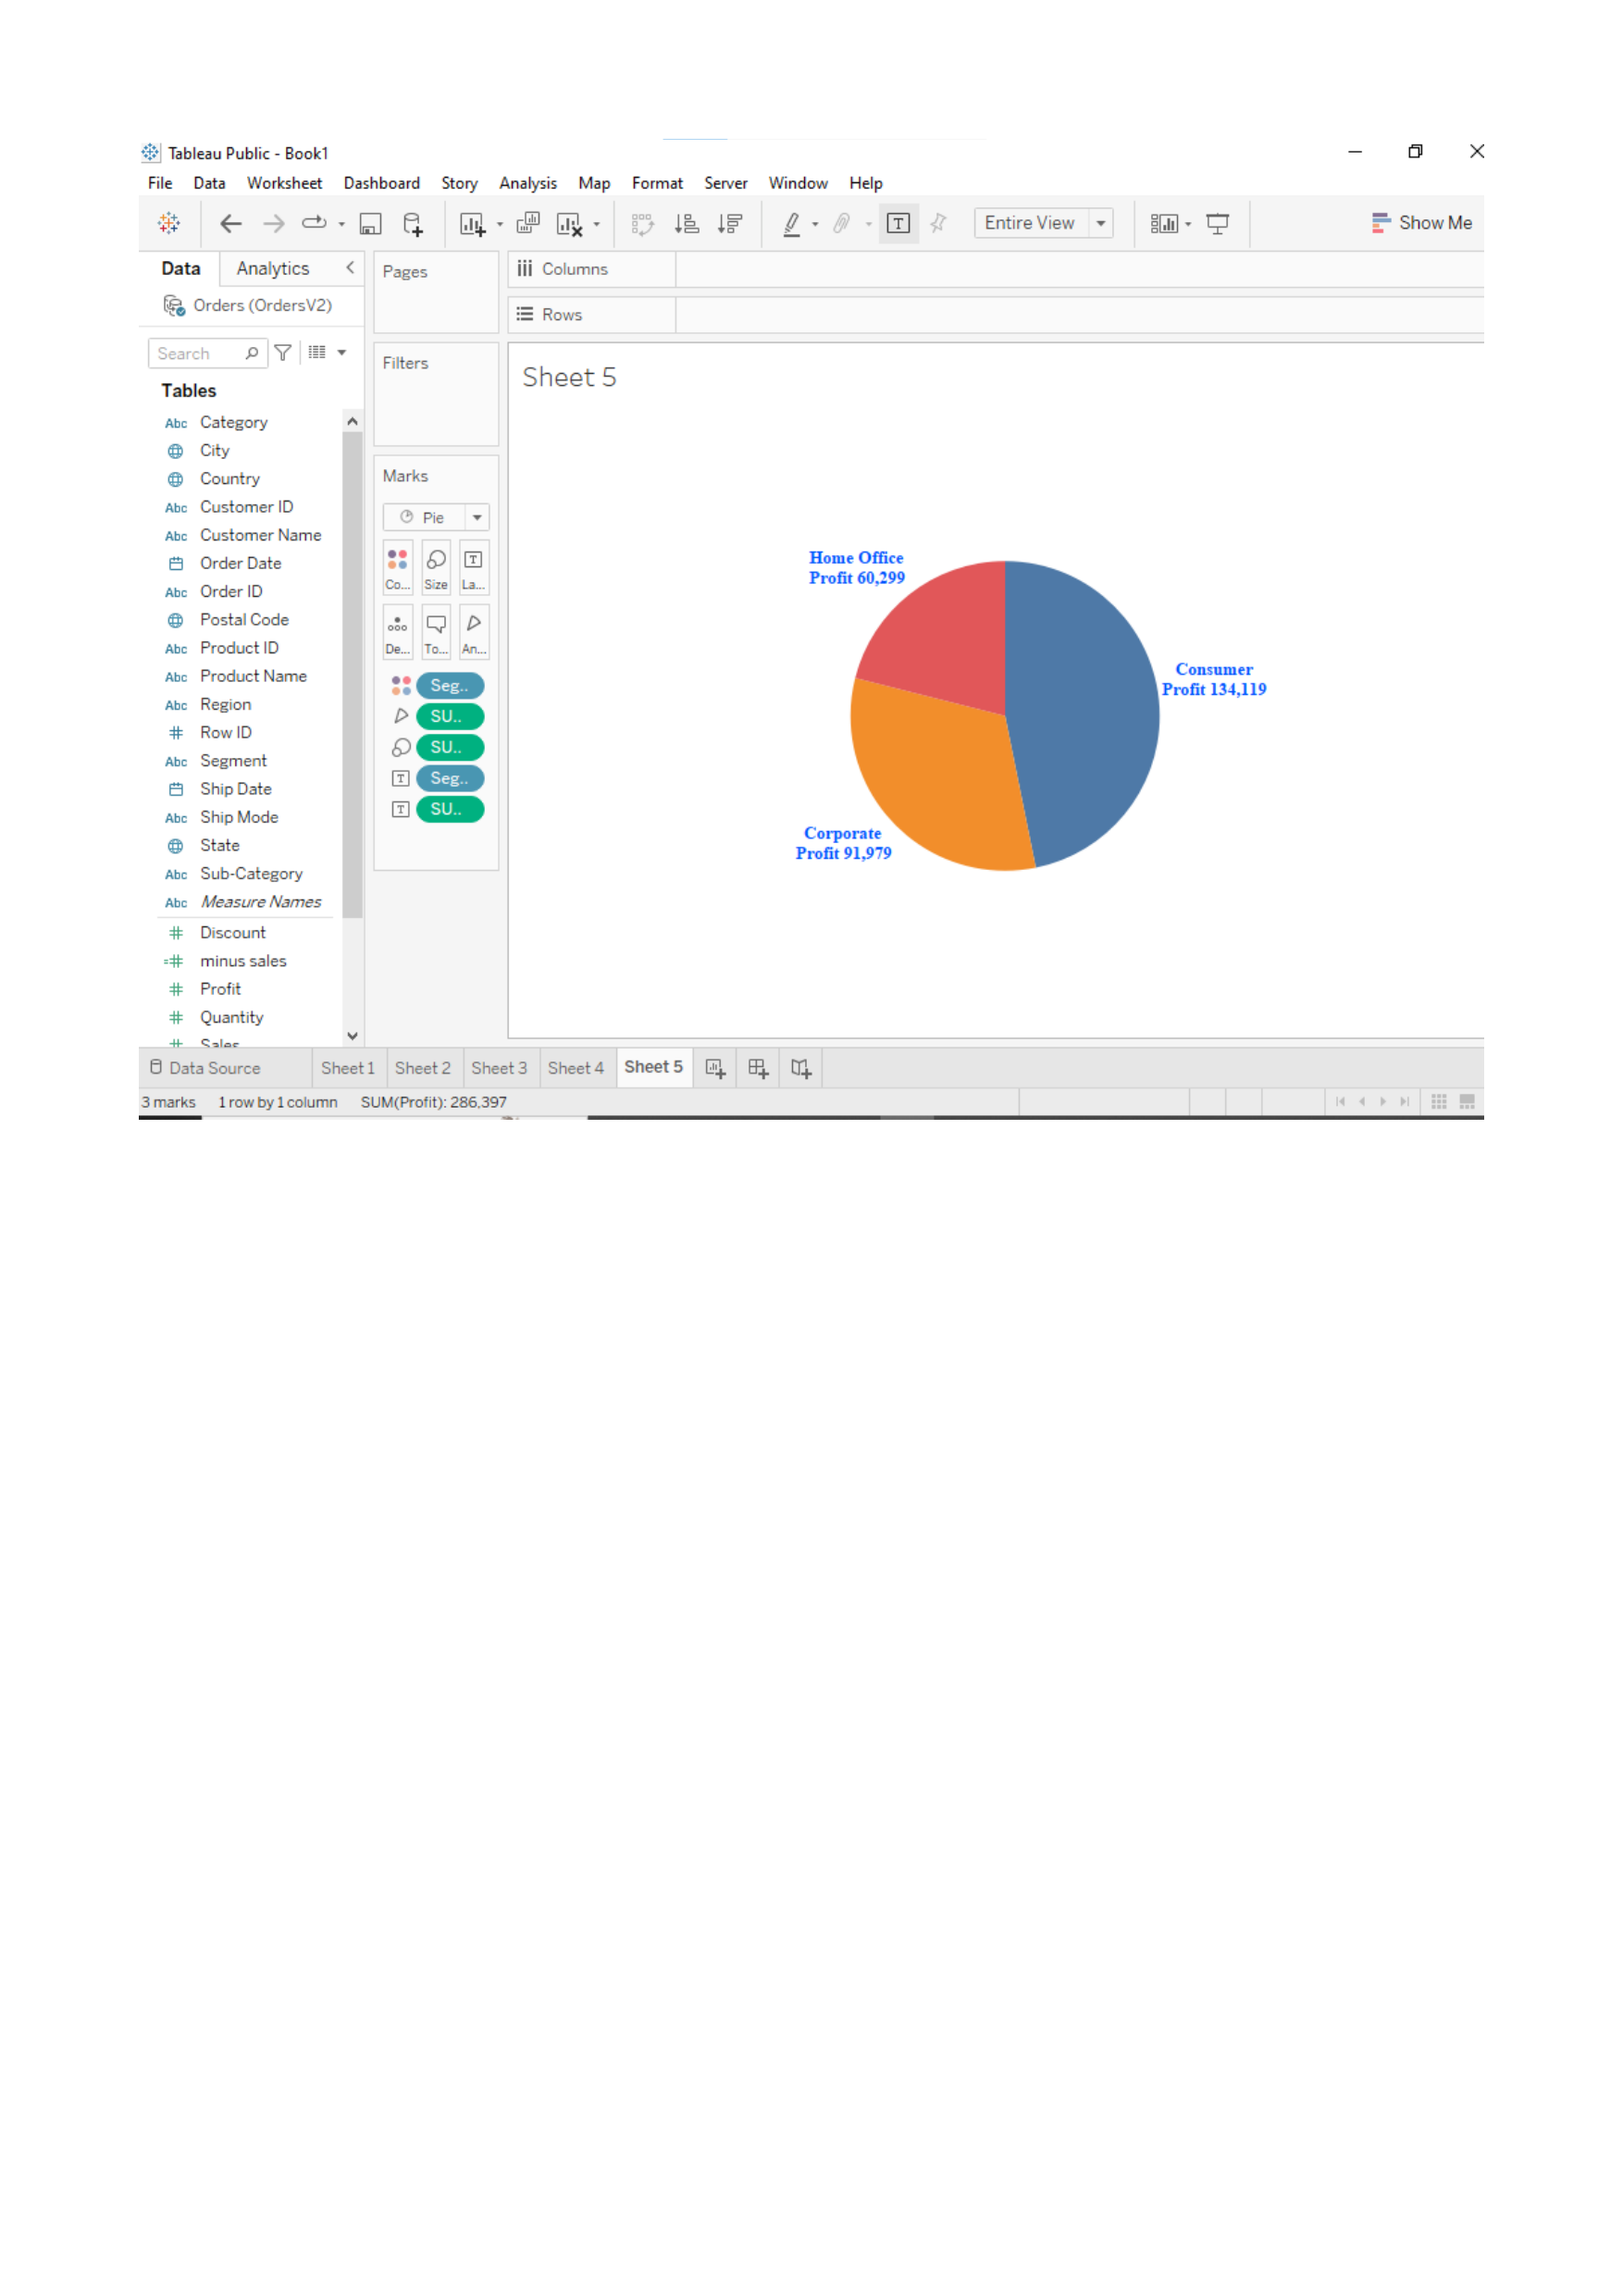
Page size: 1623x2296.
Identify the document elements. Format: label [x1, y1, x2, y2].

picture [139, 139, 1484, 1120]
